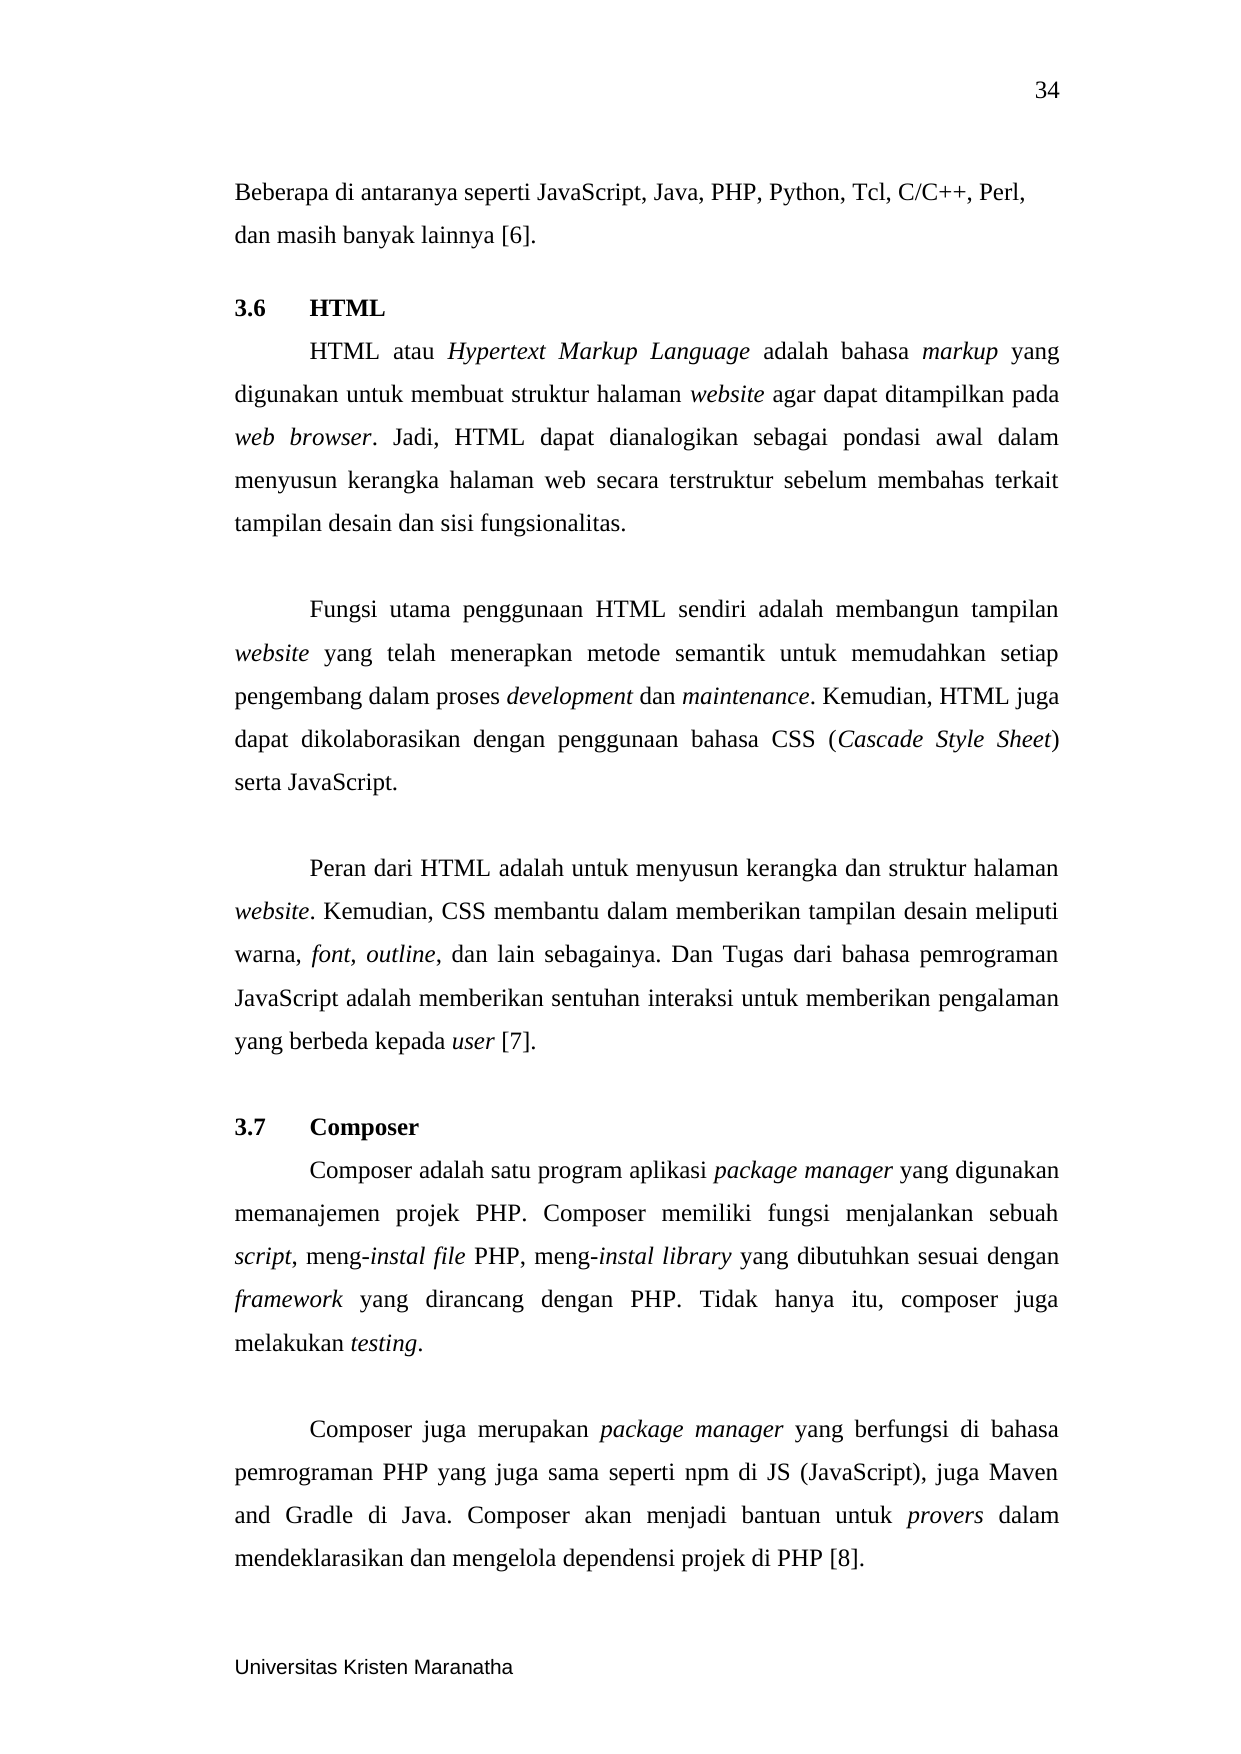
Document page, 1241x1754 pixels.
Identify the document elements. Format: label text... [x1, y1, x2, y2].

subtitle 3.7 Composer [234, 1112, 1059, 1141]
subtitle 3.6 HTML [234, 293, 1059, 321]
text Fungsi utama penggunaan HTML sendiri adalah membangun tampilan website yang telah menerapkan metode semantik untuk memudahkan setiap pengembang dalam proses development dan maintenance. Kemudian, HTML juga dapat dikolaborasikan dengan penggunaan bahasa CSS (Cascade Style Sheet) serta JavaScript. [234, 594, 1059, 796]
text Peran dari HTML adalah untuk menyusun kerangka dan struktur halaman website. Kemudian, CSS membantu dalam memberikan tampilan desain meliputi warna, font, outline, dan lain sebagainya. Dan Tugas dari bahasa pemrograman JavaScript adalah memberikan sentuhan interaksi untuk memberikan pengalaman yang berbeda kepada user. [234, 853, 1059, 1054]
text HTML atau Hypertext Markup Language adalah bahasa markup yang digunakan untuk membuat struktur halaman website agar dapat ditampilkan pada web browser. Jadi, HTML dapat dianalogikan sebagai pondasi awal dalam menyusun kerangka halaman web secara terstruktur sebelum membahas terkait tampilan desain dan sisi fungsionalitas. [234, 336, 1059, 537]
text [234, 177, 1059, 249]
text Composer adalah satu program aplikasi package manager yang digunakan memanajemen projek PHP. Composer memiliki fungsi menjalankan sebuah script, meng-instal file PHP, meng-instal library yang dibutuhkan sesuai dengan framework yang dirancang dengan PHP. Tidak hanya itu, composer juga melakukan testing. [234, 1155, 1059, 1356]
text Composer juga merupakan package manager yang berfungsi di bahasa pemrograman PHP yang juga sama seperti npm di JS (JavaScript), juga Maven and Gradle di Java. Composer akan menjadi bantuan untuk provers dalam mendeklarasikan dan mengelola dependensi projek di PHP. [234, 1414, 1059, 1572]
